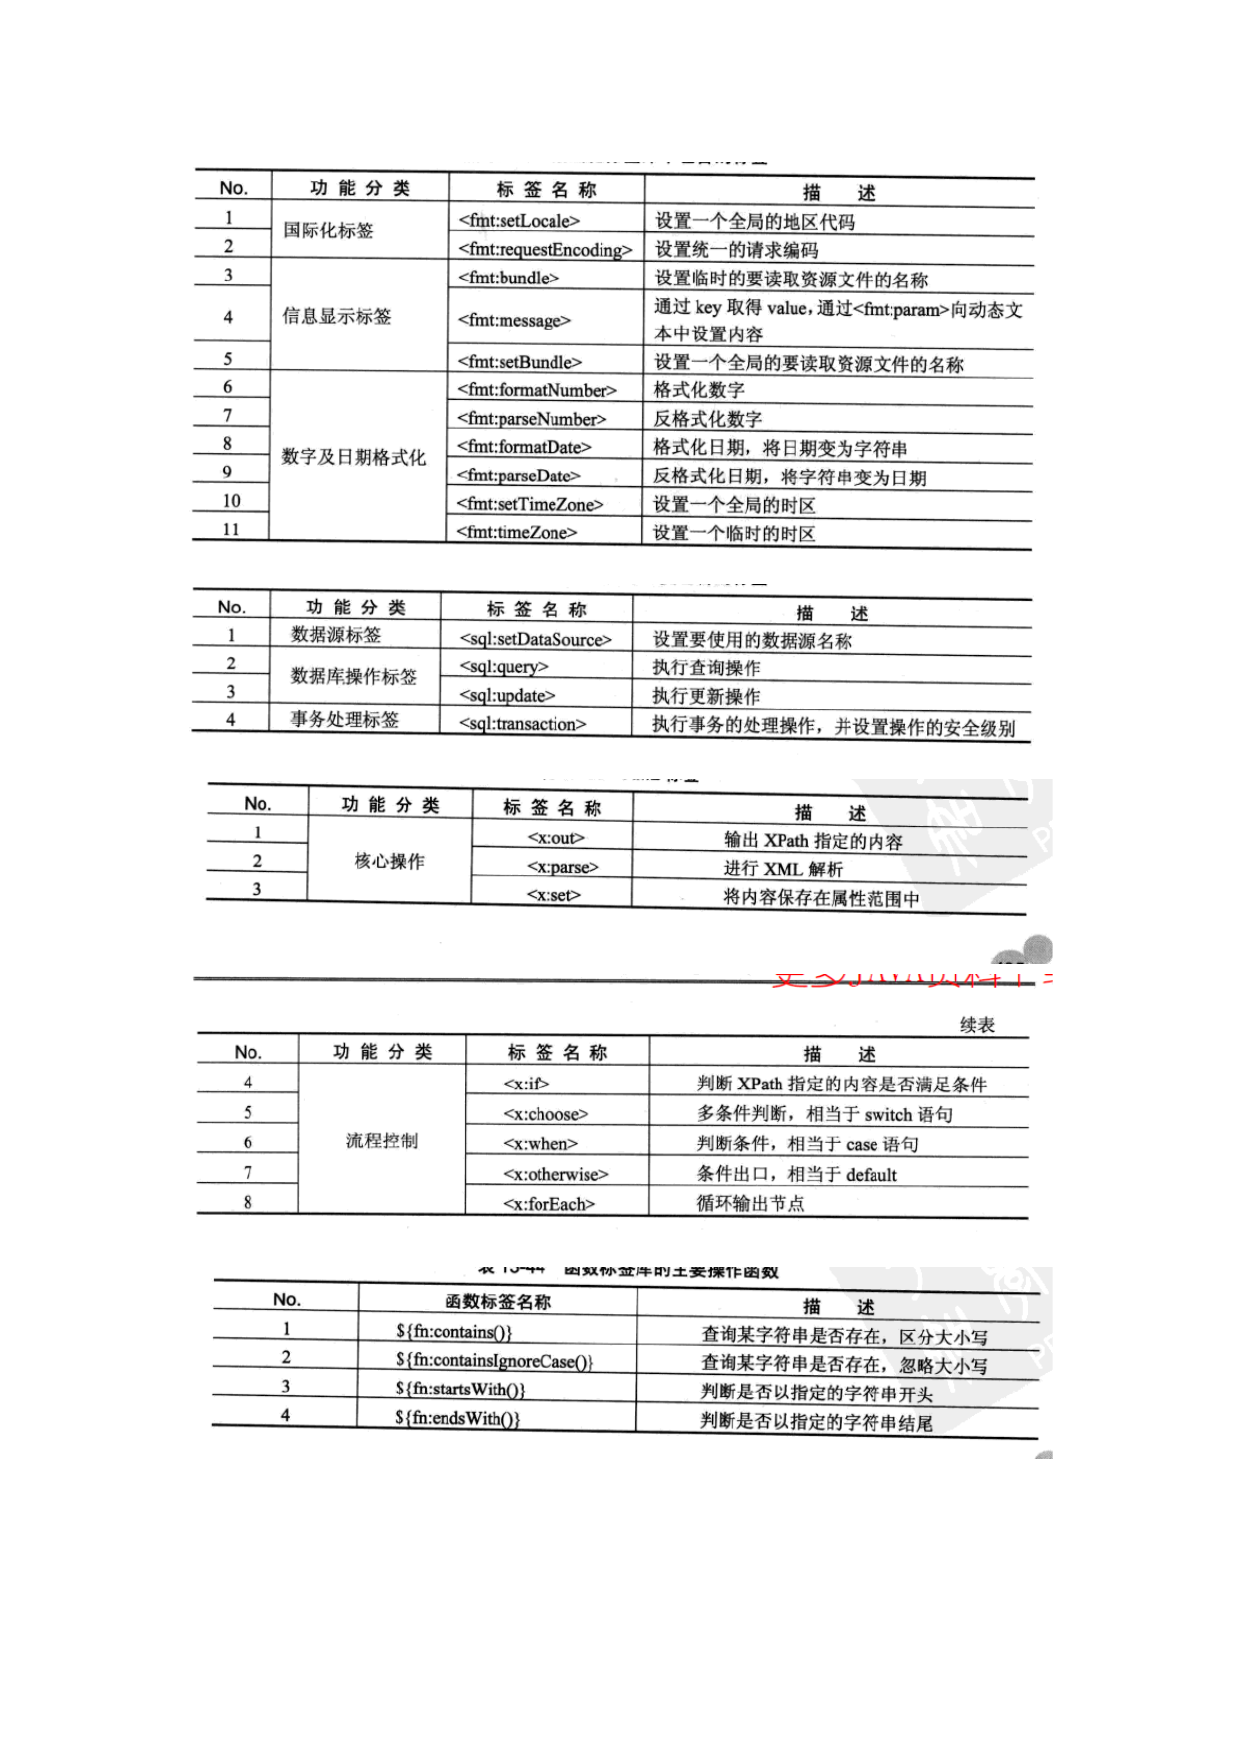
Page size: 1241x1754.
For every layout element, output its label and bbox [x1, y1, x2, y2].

picture [187, 974, 1053, 1238]
picture [187, 584, 1053, 761]
picture [187, 1267, 1053, 1459]
picture [187, 162, 1053, 570]
picture [187, 779, 1053, 964]
